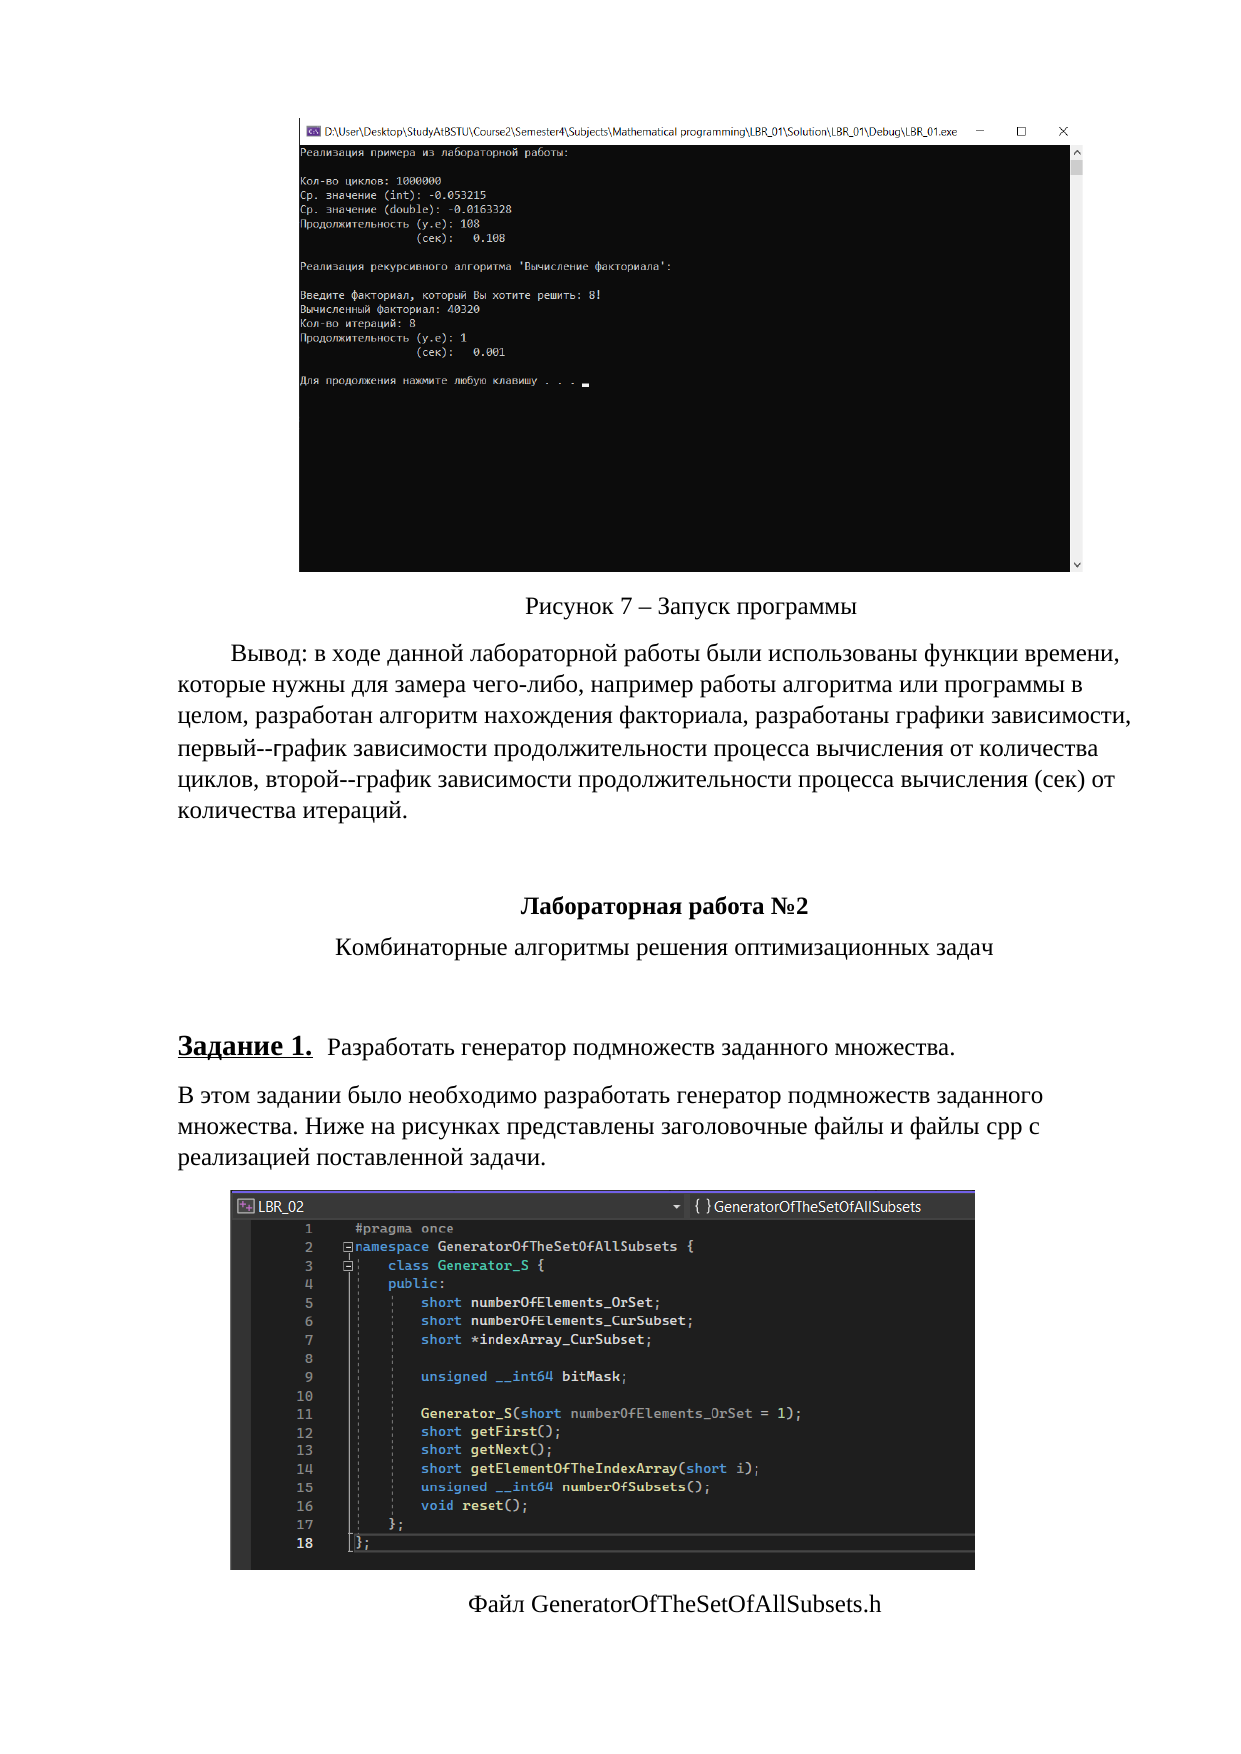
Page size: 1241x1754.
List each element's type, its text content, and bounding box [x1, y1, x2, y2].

text Лабораторная работа №2 [177, 891, 1152, 920]
text Файл GeneratorOfTheSetOfAllSubsets.h [177, 1589, 1152, 1617]
picture [230, 1190, 975, 1570]
text Вывод: в ходе данной лабораторной работы были использованы функции времени, которые нужны для замера чего-либо, например работы алгоритма или программы в целом, разработан алгоритм нахождения факториала, разработаны графики зависимости, первый--график зависимости продолжительности процесса вычисления от количества циклов, второй--график зависимости продолжительности процесса вычисления (сек) от количества итераций. [177, 638, 1152, 824]
text Задание 1. Разработать генератор подмножеств заданного множества. [177, 1028, 1152, 1061]
text В этом задании было необходимо разработать генератор подмножеств заданного множества. Ниже на рисунках представлены заголовочные файлы и файлы cpp с реализацией поставленной задачи. [177, 1080, 1152, 1171]
text Рисунок 7 – Запуск программы [177, 591, 1152, 619]
picture [299, 118, 1083, 572]
text Комбинаторные алгоритмы решения оптимизационных задач [177, 932, 1152, 961]
